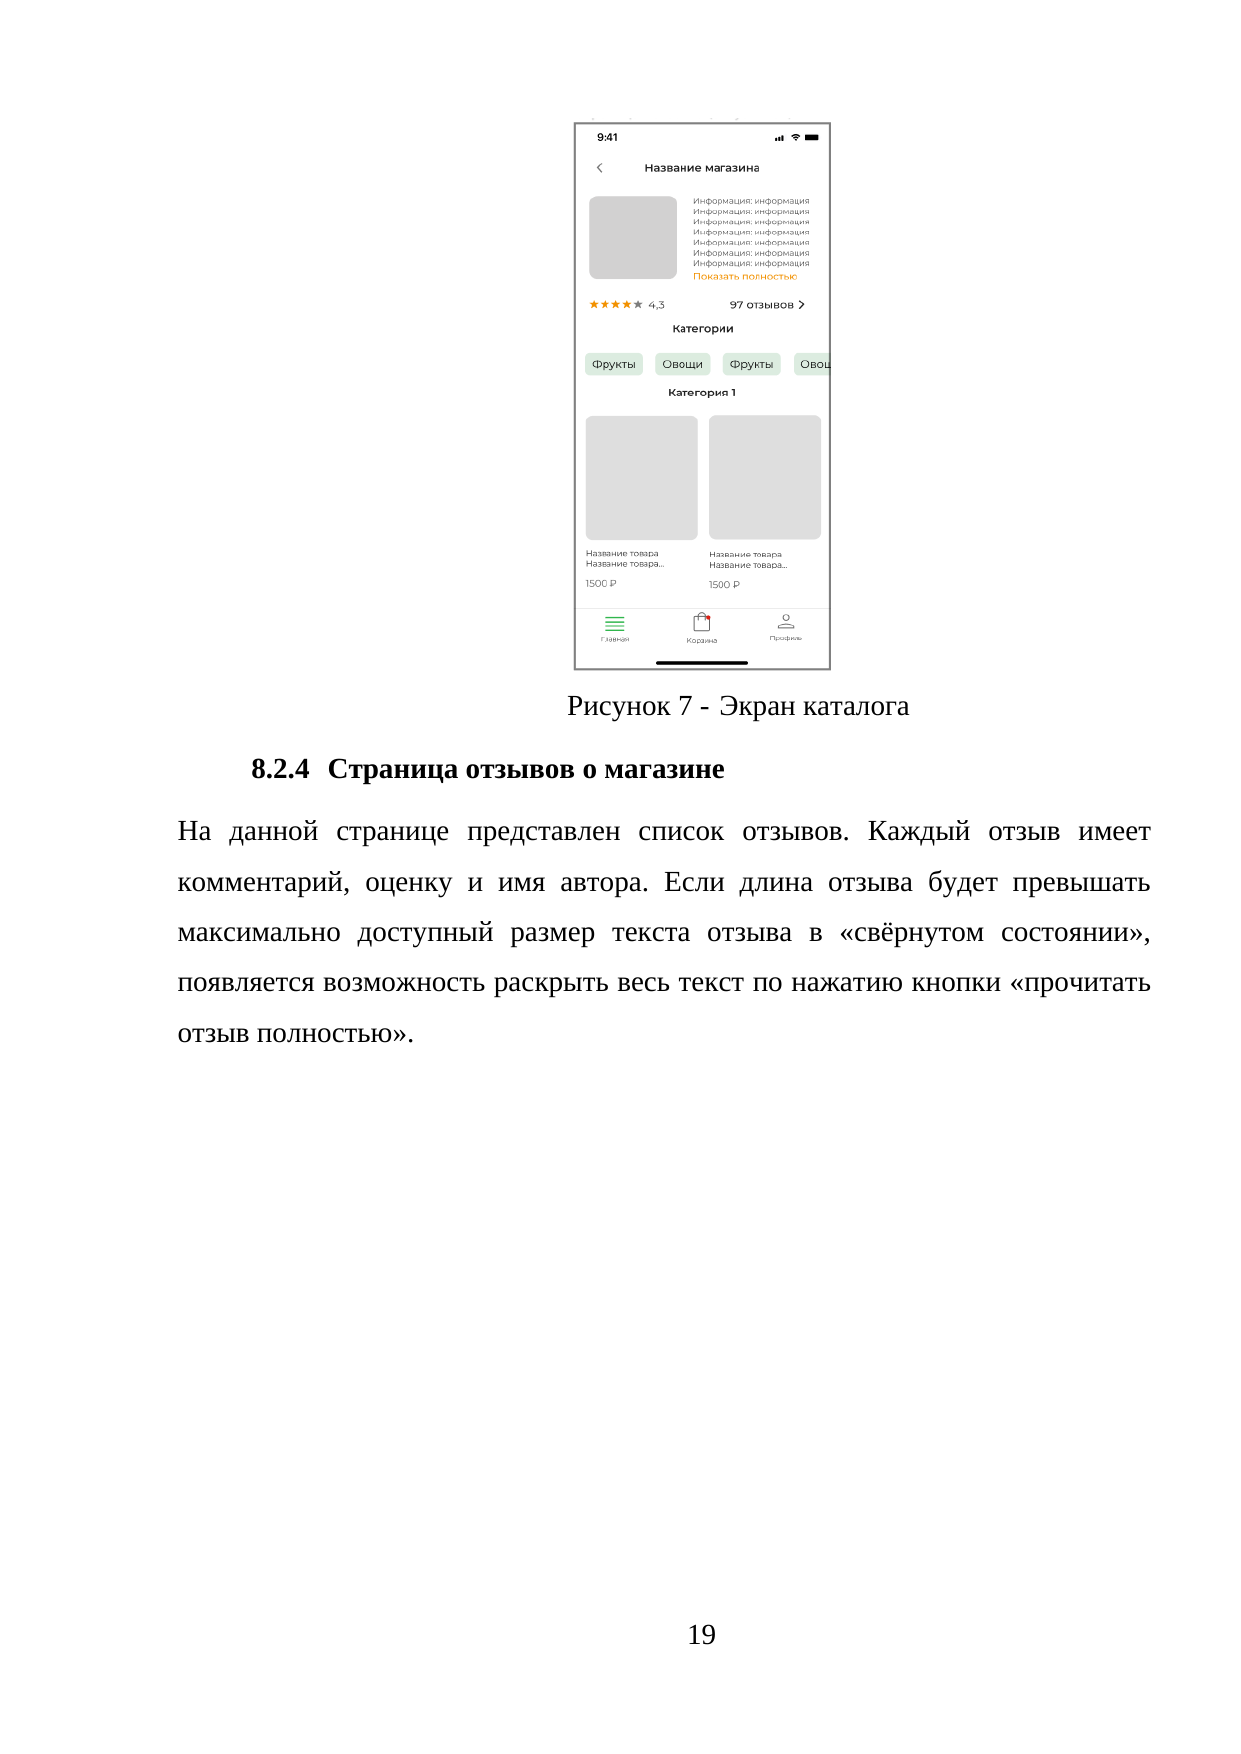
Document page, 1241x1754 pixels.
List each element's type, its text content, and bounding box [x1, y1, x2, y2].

text Экран каталога [325, 688, 1152, 721]
text Страница отзывов о магазине [251, 751, 1152, 784]
picture [569, 118, 835, 672]
text На данной странице представлен список отзывов. Каждый отзыв имеет комментарий, оценку и имя автора. Если длина отзыва будет превышать максимально доступный размер текста отзыва в «свёрнутом состоянии», появляется возможность раскрыть весь текст по нажатию кнопки «прочитать отзыв полностью». [177, 813, 1152, 1048]
